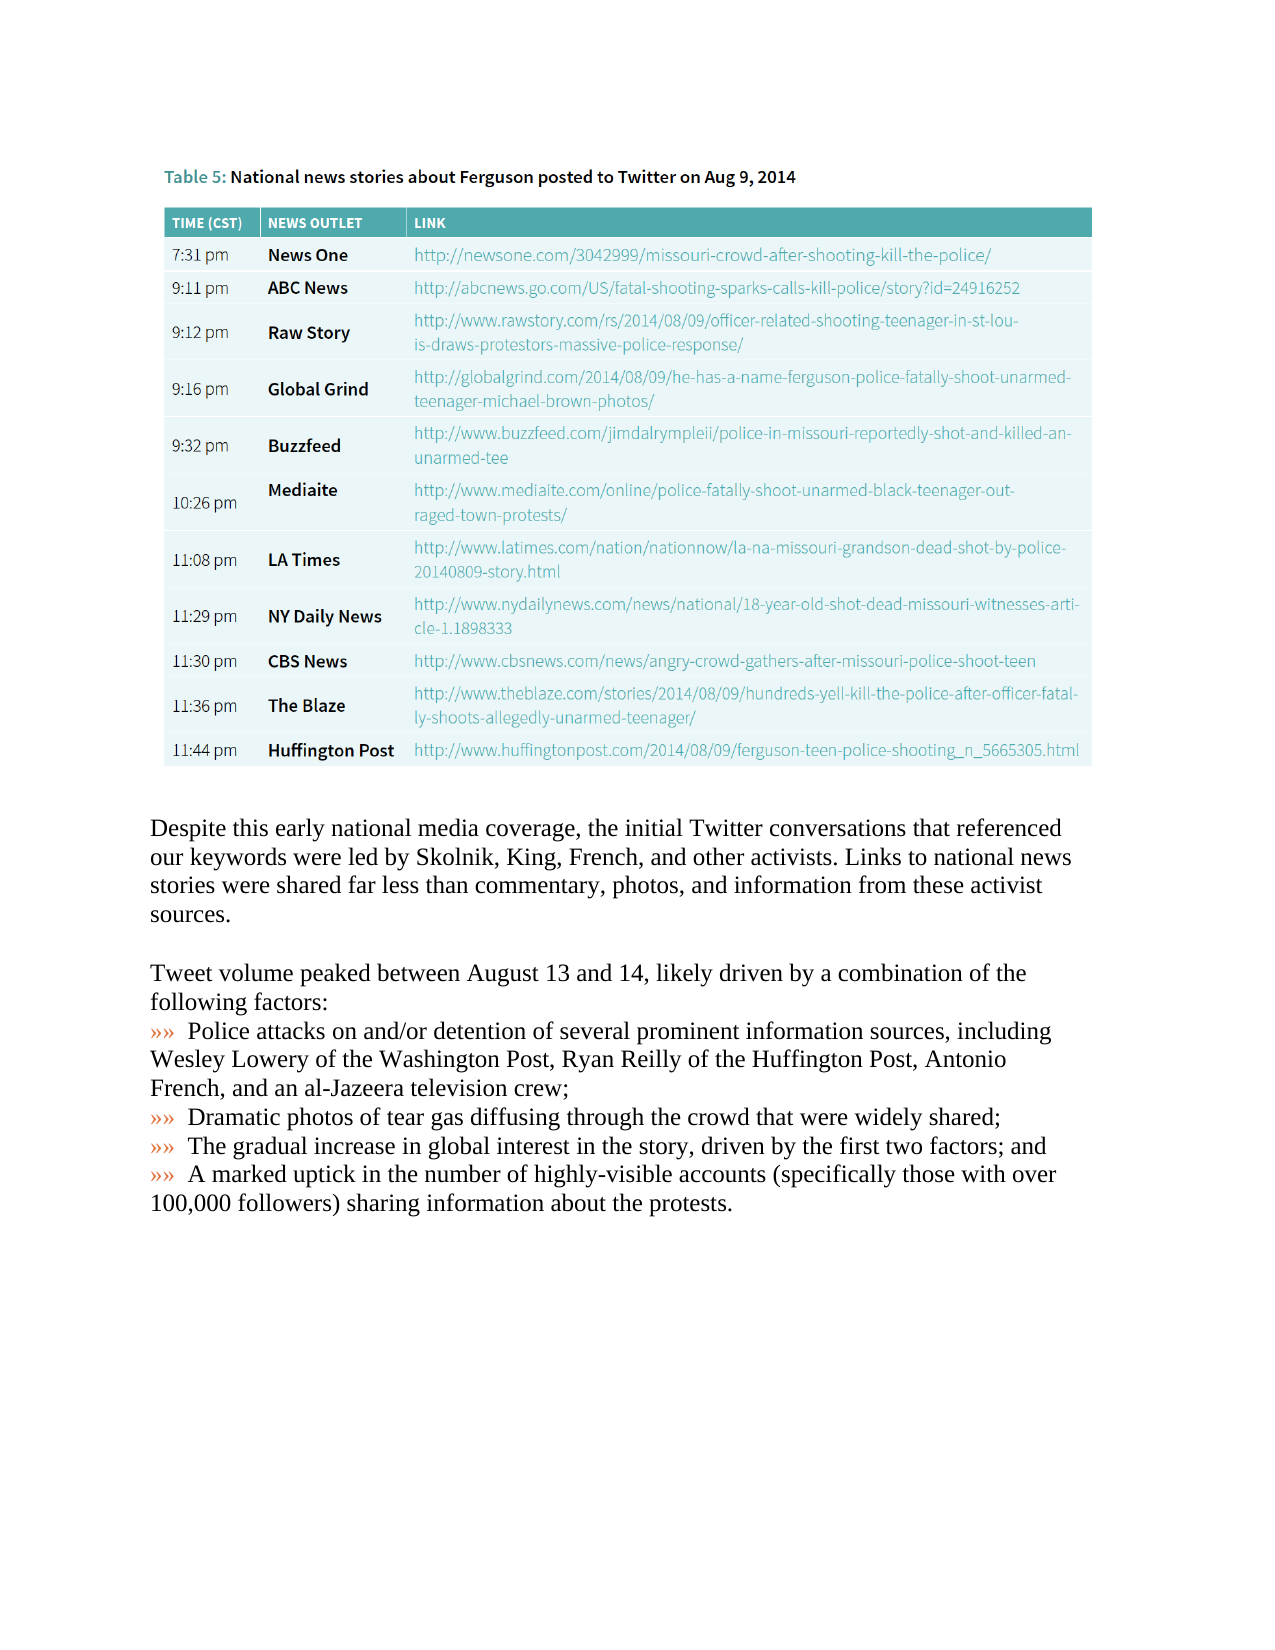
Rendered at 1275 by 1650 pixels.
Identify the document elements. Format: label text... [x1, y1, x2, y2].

text 100,000 followers) sharing information about the protests. [150, 1188, 1125, 1217]
text French, and an al-Jazeera television crew; [150, 1073, 1125, 1102]
text sources. [150, 899, 1125, 928]
text »» The gradual increase in global interest in the story, driven by the first two factors; and [150, 1131, 1125, 1159]
text »» Police attacks on and/or detention of several prominent information sources, including [150, 1016, 1125, 1044]
text »» A marked uptick in the number of highly-visible accounts (specifically those with over [150, 1159, 1125, 1188]
picture [150, 150, 1125, 783]
text Wesley Lowery of the Washington Post, Ryan Reilly of the Huffington Post, Antonio [150, 1044, 1125, 1073]
text »» Dramatic photos of tear gas diffusing through the crowd that were widely shared; [150, 1102, 1125, 1131]
text stories were shared far less than commentary, photos, and information from these activist [150, 870, 1125, 899]
text Despite this early national media coverage, the initial Twitter conversations that referenced [150, 813, 1125, 842]
text our keywords were led by Skolnik, King, French, and other activists. Links to national news [150, 842, 1125, 870]
text Tweet volume peaked between August 13 and 14, likely driven by a combination of the following factors: [150, 958, 1125, 1016]
